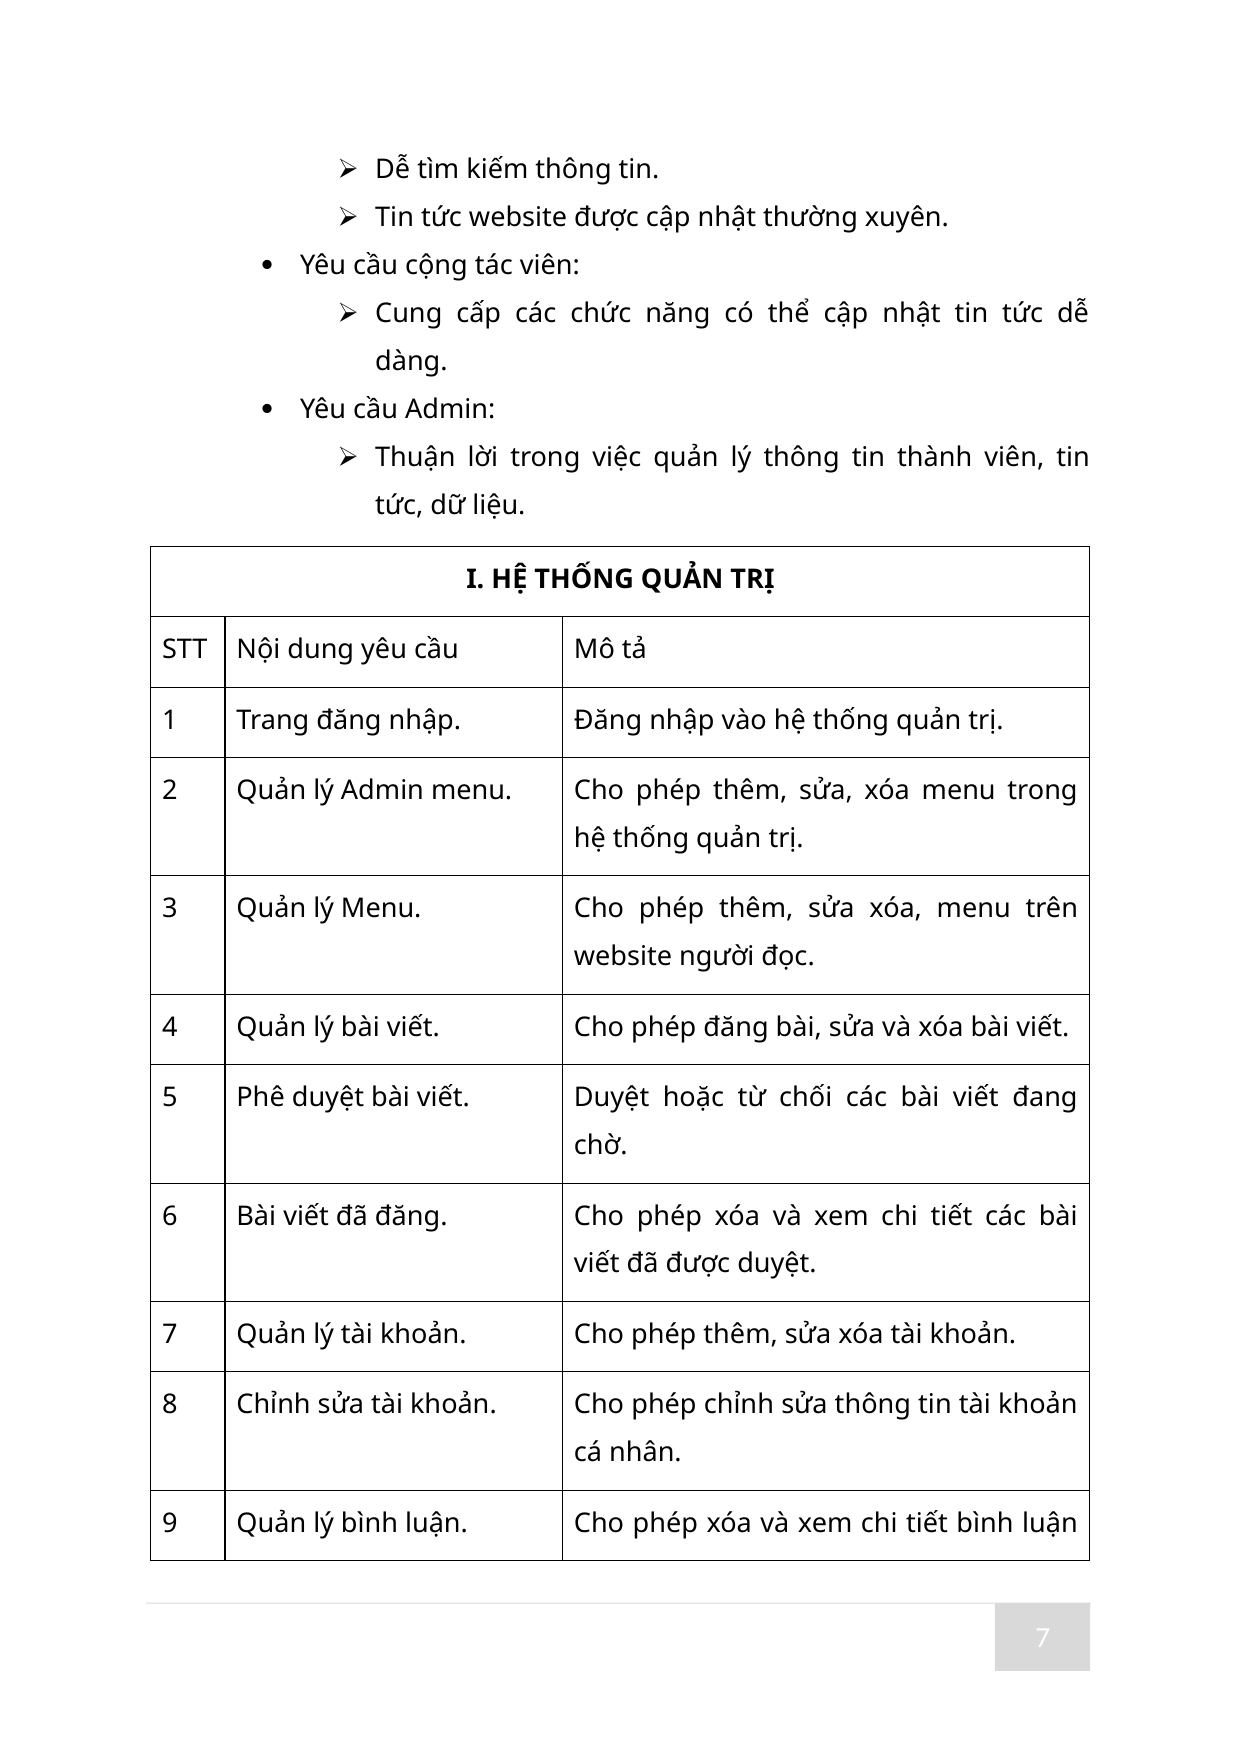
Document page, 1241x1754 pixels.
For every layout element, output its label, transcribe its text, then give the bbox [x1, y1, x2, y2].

table_cell 6 [151, 1184, 224, 1301]
table_cell Cho phép xóa và xem chi tiết các bài viết đã được duyệt. [563, 1184, 1089, 1301]
list Yêu cầu cộng tác viên: [262, 246, 1090, 283]
table_cell Quản lý Admin menu. [226, 758, 562, 875]
table_cell Duyệt hoặc từ chối các bài viết đang chờ. [563, 1065, 1089, 1182]
table_cell Đăng nhập vào hệ thống quản trị. [563, 688, 1089, 757]
table_cell Cho phép chỉnh sửa thông tin tài khoản cá nhân. [563, 1372, 1089, 1489]
list Thuận lời trong việc quản lý thông tin thành viên, tin tức, dữ liệu. [337, 437, 1090, 522]
list Tin tức website được cập nhật thường xuyên. [337, 198, 1090, 235]
list Cung cấp các chức năng có thể cập nhật tin tức dễ dàng. [337, 294, 1090, 378]
list Yêu cầu Admin: [262, 389, 1090, 426]
table_cell Trang đăng nhập. [226, 688, 562, 757]
table_cell 1 [151, 688, 224, 757]
table_cell Mô tả [563, 617, 1089, 687]
table_cell Bài viết đã đăng. [226, 1184, 562, 1301]
table_cell Chỉnh sửa tài khoản. [226, 1372, 562, 1489]
table_cell 3 [151, 876, 224, 994]
table_cell STT [151, 617, 224, 687]
table_cell Nội dung yêu cầu [226, 617, 562, 687]
table_cell 8 [151, 1372, 224, 1489]
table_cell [563, 1491, 1089, 1560]
table_cell 2 [151, 758, 224, 875]
table_cell Cho phép thêm, sửa xóa tài khoản. [563, 1302, 1089, 1371]
table_cell Cho phép thêm, sửa, xóa menu trong hệ thống quản trị. [563, 758, 1089, 875]
table_cell 4 [151, 995, 224, 1064]
table_cell Quản lý Menu. [226, 876, 562, 994]
list Dễ tìm kiếm thông tin. [337, 150, 1090, 187]
table_cell Cho phép thêm, sửa xóa, menu trên website người đọc. [563, 876, 1089, 994]
table_cell Quản lý bình luận. [226, 1491, 562, 1560]
table_cell Cho phép đăng bài, sửa và xóa bài viết. [563, 995, 1089, 1064]
table_cell Quản lý tài khoản. [226, 1302, 562, 1371]
table_cell Phê duyệt bài viết. [226, 1065, 562, 1182]
table_cell 9 [151, 1491, 224, 1560]
table_cell Quản lý bài viết. [226, 995, 562, 1064]
table_header I. HỆ THỐNG QUẢN TRỊ [151, 547, 1089, 616]
table_cell 5 [151, 1065, 224, 1182]
table_cell 7 [151, 1302, 224, 1371]
